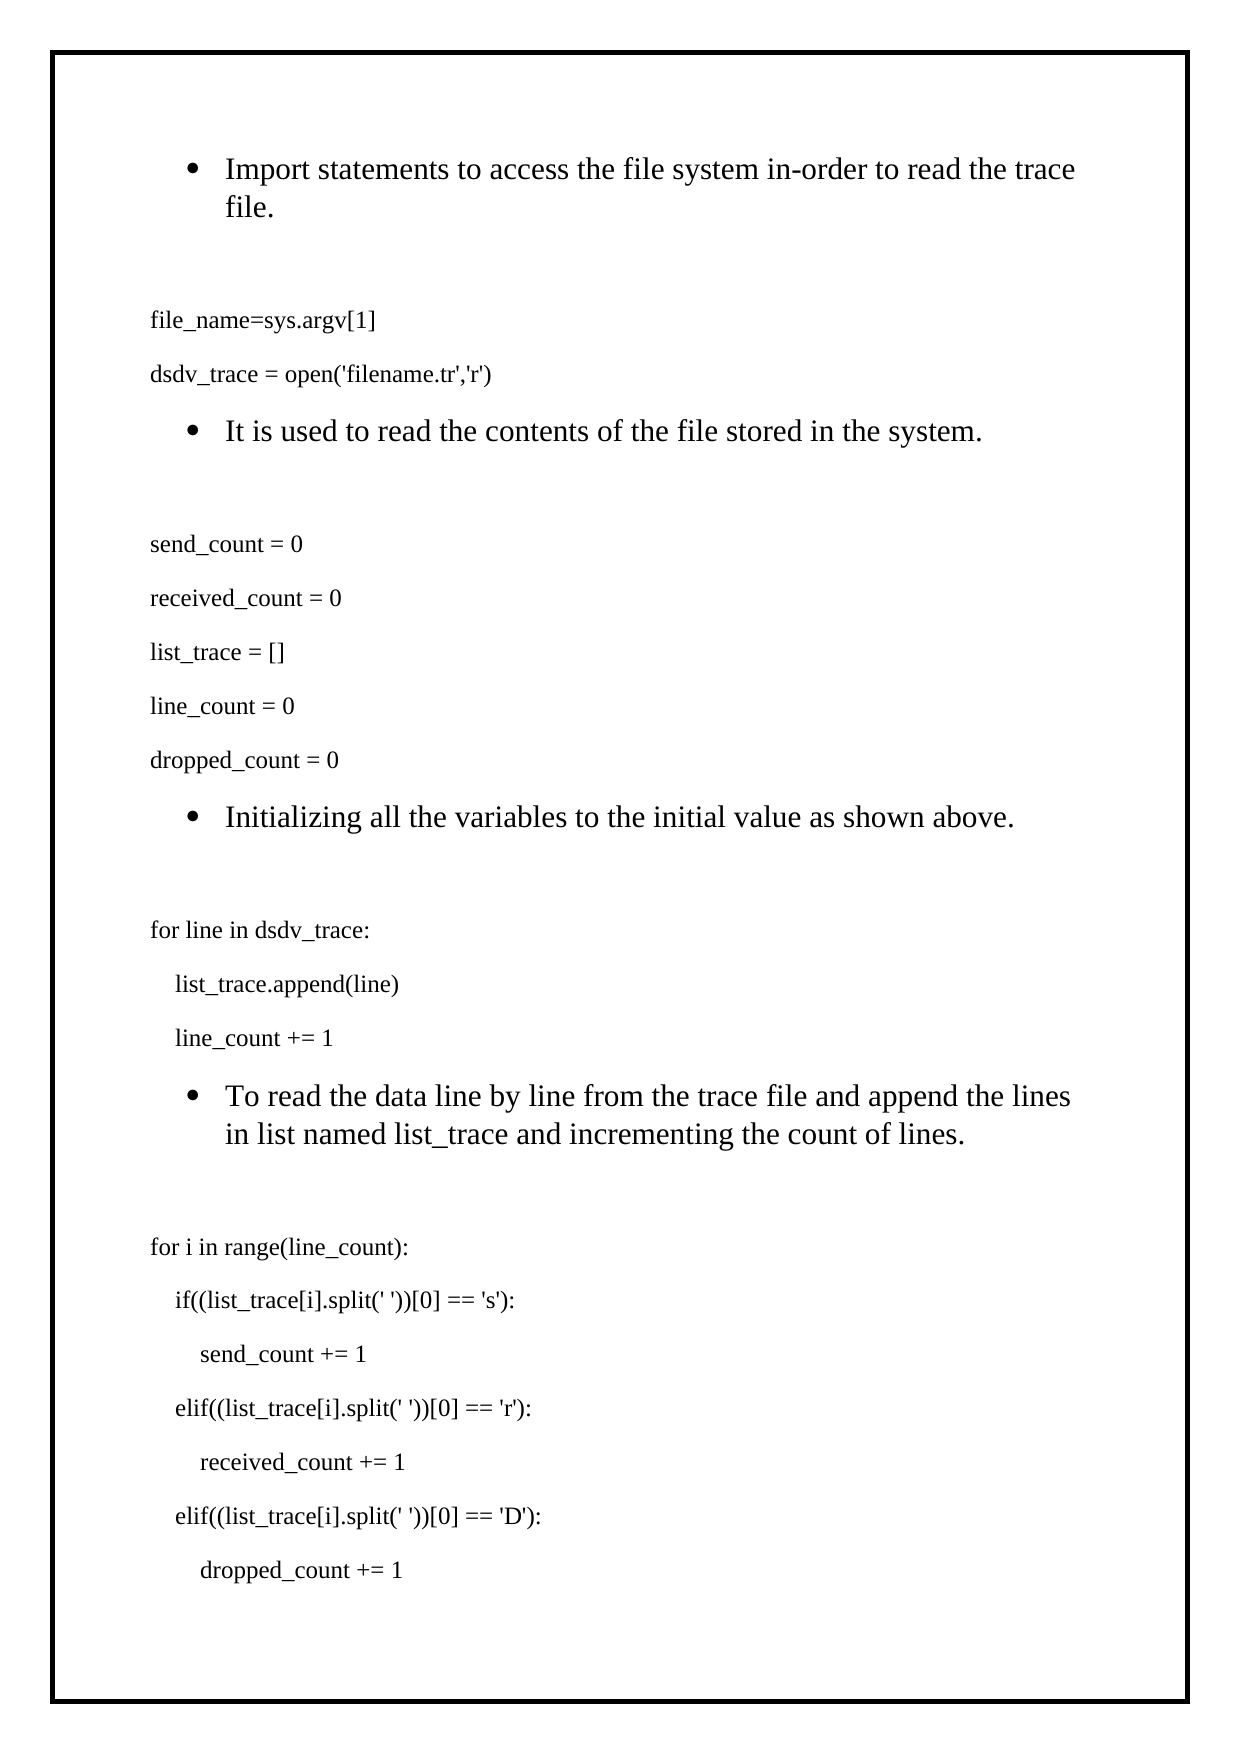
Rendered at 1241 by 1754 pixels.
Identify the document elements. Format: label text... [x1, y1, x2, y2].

text received_count += 1 [150, 1447, 1090, 1476]
list Initializing all the variables to the initial value as shown above. [187, 798, 1090, 834]
text elif((list_trace[i].split(' '))[0] == 'D'): [150, 1501, 1090, 1530]
text line_count = 0 [150, 691, 1090, 719]
text elif((list_trace[i].split(' '))[0] == 'r'): [150, 1393, 1090, 1422]
text list_trace = [] [150, 637, 1090, 666]
text dropped_count += 1 [150, 1555, 1090, 1583]
text if((list_trace[i].split(' '))[0] == 's'): [150, 1286, 1090, 1314]
text list_trace.append(line) [150, 969, 1090, 998]
text dropped_count = 0 [150, 745, 1090, 773]
text send_count = 0 [150, 529, 1090, 558]
text dsdv_trace = open('filename.tr','r') [150, 359, 1090, 387]
text send_count += 1 [150, 1339, 1090, 1368]
list Import statements to access the file system in-order to read the trace file. [187, 150, 1090, 224]
text for line in dsdv_trace: [150, 915, 1090, 944]
text file_name=sys.argv[1] [150, 305, 1090, 333]
text line_count += 1 [150, 1023, 1090, 1052]
text for i in range(line_count): [150, 1232, 1090, 1260]
list To read the data line by line from the trace file and append the lines in list named list_trace and incrementing the count of lines. [187, 1077, 1090, 1151]
text received_count = 0 [150, 583, 1090, 612]
list It is used to read the contents of the file stored in the system. [187, 412, 1090, 448]
